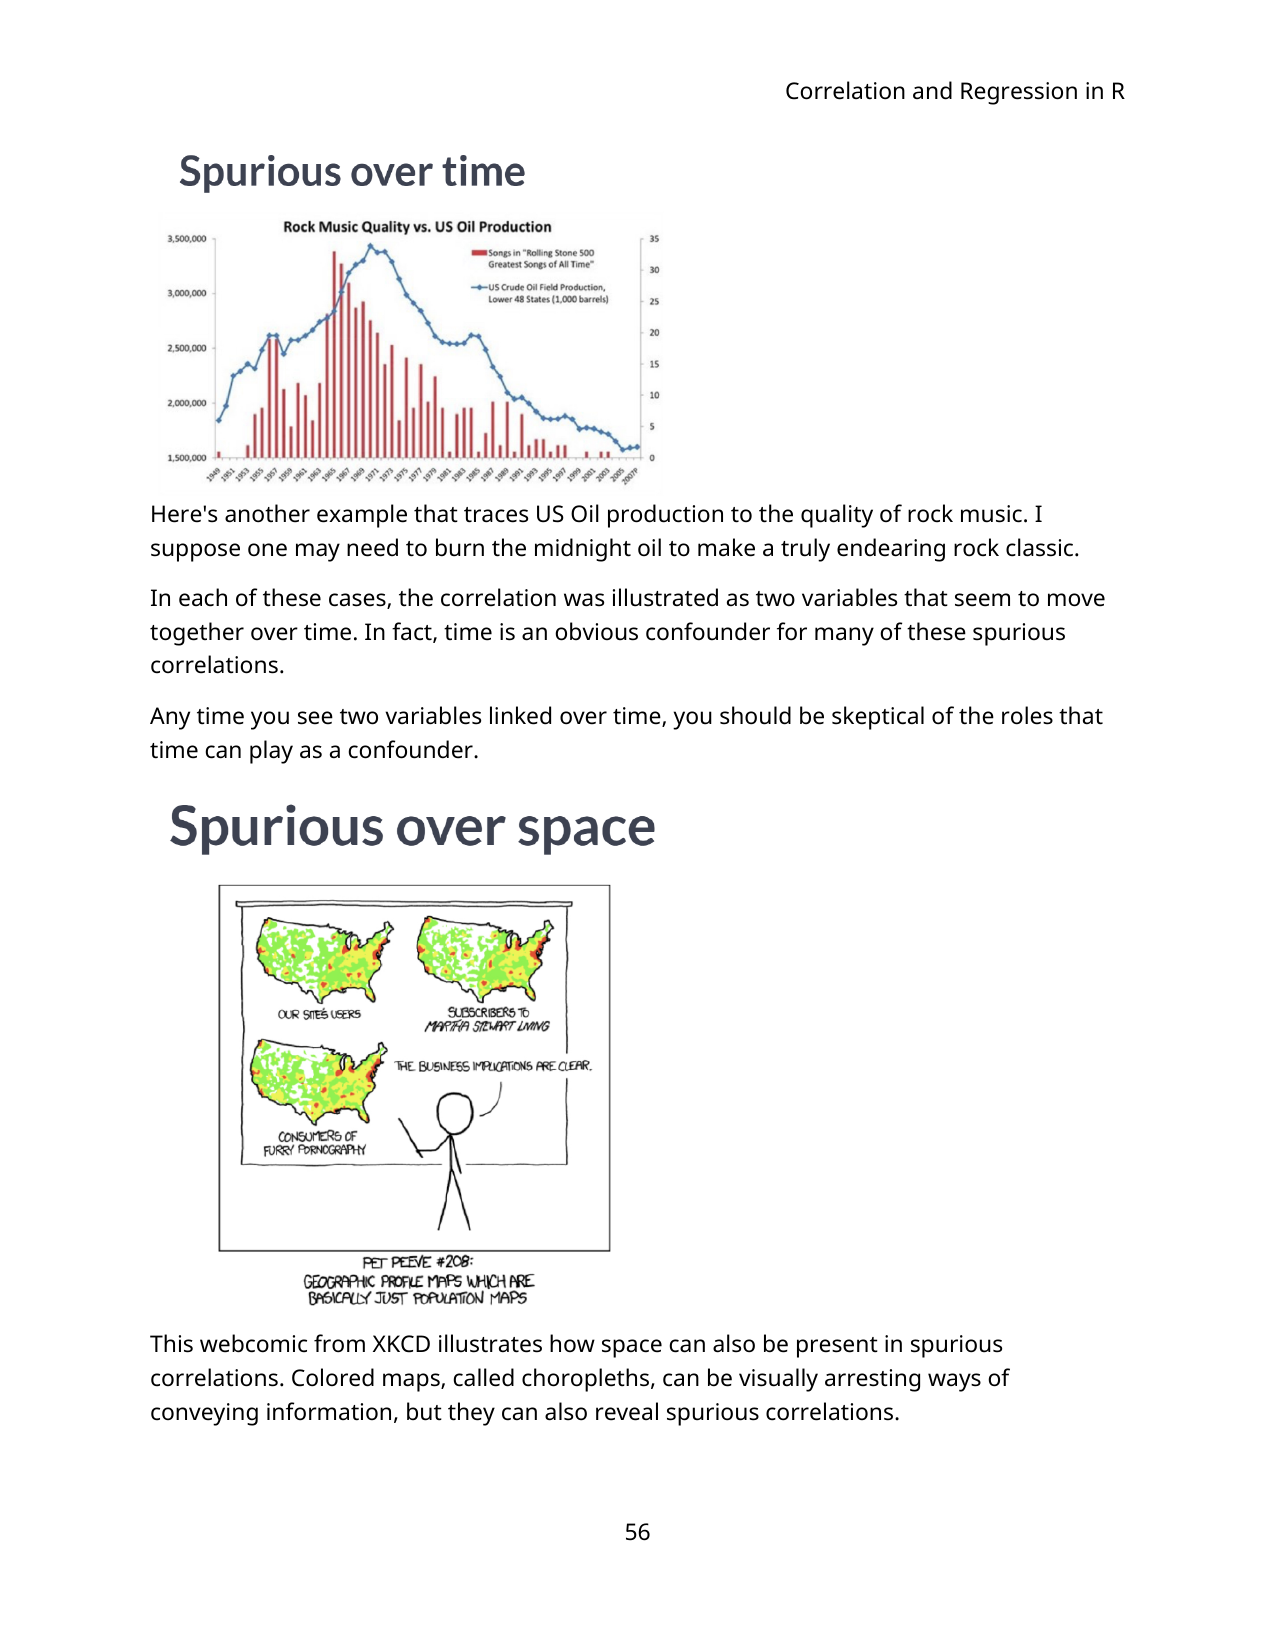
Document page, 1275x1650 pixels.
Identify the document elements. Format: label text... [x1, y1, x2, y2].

text In each of these cases, the correlation was illustrated as two variables that seem to move together over time. In fact, time is an obvious confounder for many of these spurious correlations. [150, 582, 1125, 681]
picture [150, 784, 677, 1326]
picture [150, 150, 669, 496]
text Any time you see two variables linked over time, you should be skeptical of the roles that time can play as a confounder. [150, 700, 1125, 765]
